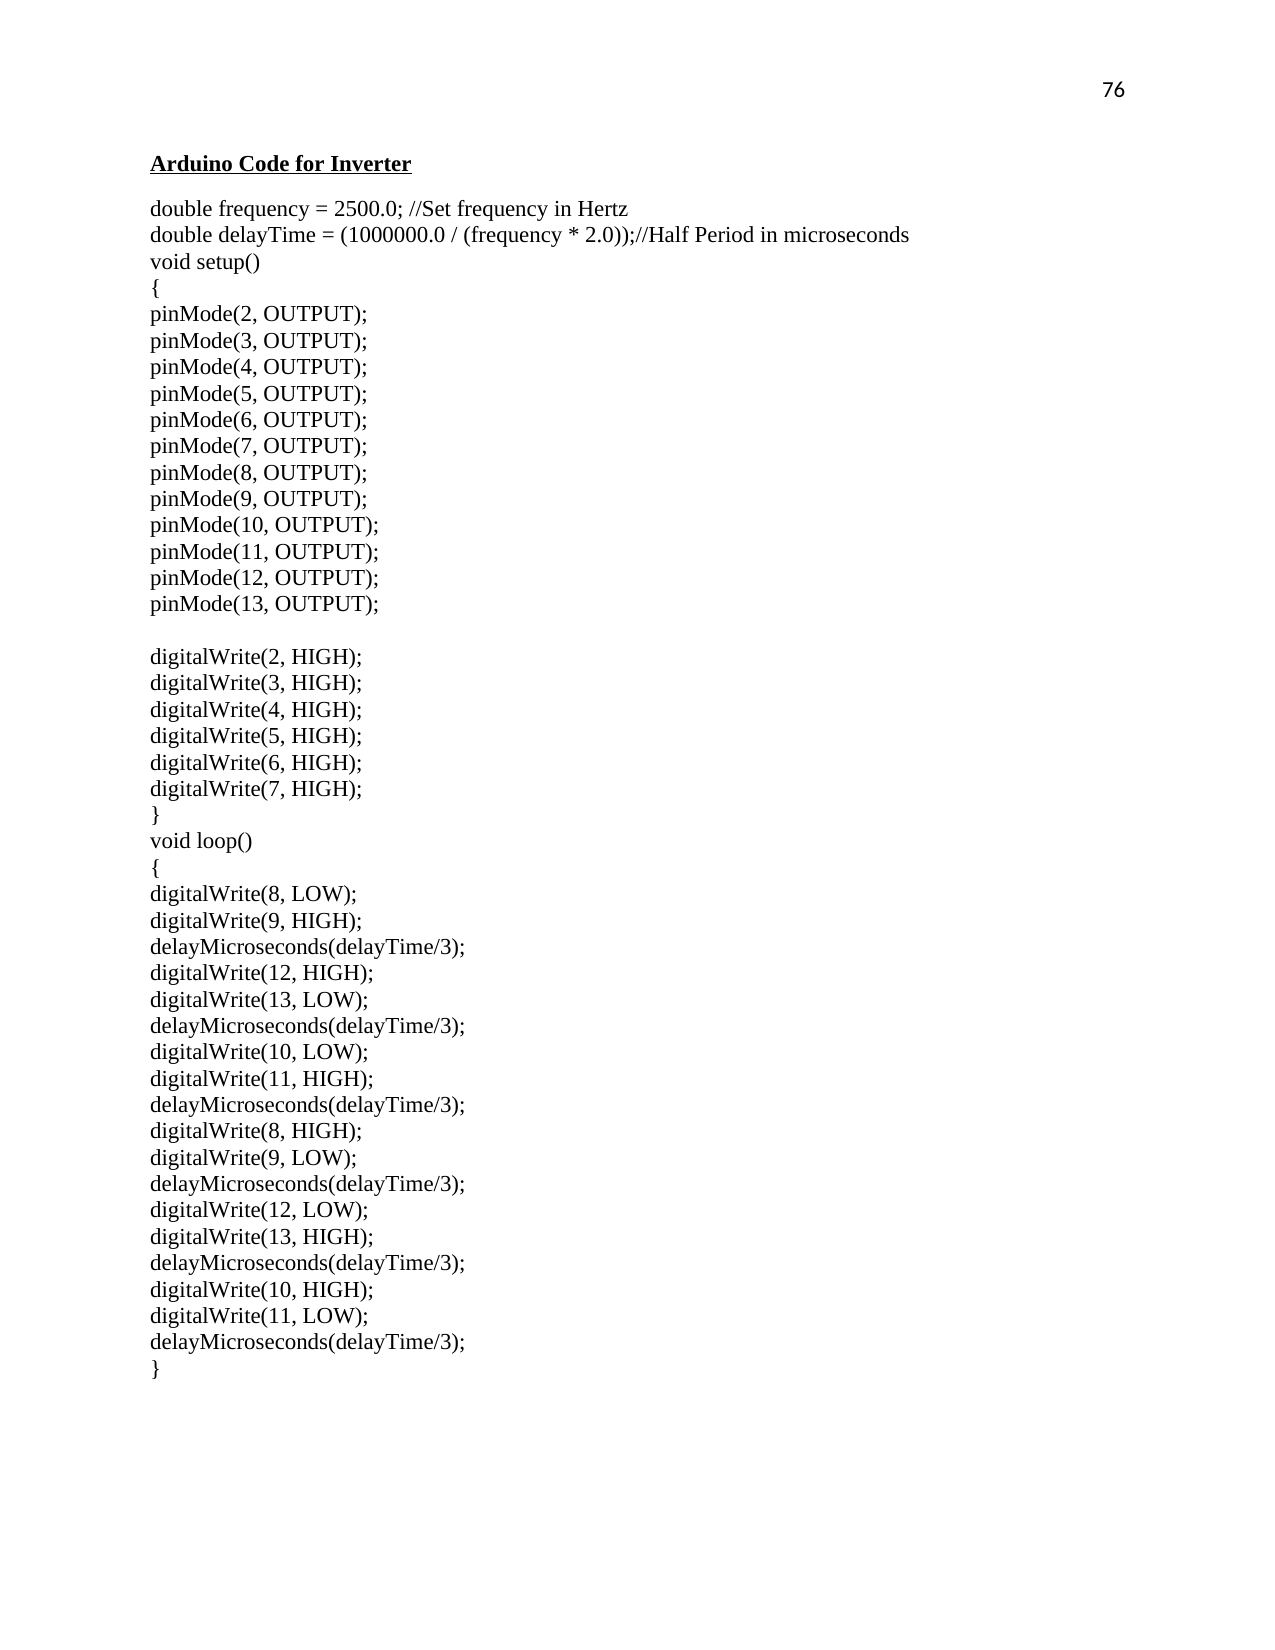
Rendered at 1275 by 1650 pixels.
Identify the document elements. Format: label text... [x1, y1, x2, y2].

text digitalWrite(3, HIGH); [150, 669, 1125, 696]
text digitalWrite(10, LOW); [150, 1038, 1125, 1065]
text digitalWrite(6, HIGH); [150, 748, 1125, 775]
text digitalWrite(11, LOW); [150, 1302, 1125, 1328]
text digitalWrite(4, HIGH); [150, 696, 1125, 722]
text double frequency = 2500.0; //Set frequency in Hertz [150, 195, 1125, 221]
text pinMode(12, OUTPUT); [150, 564, 1125, 590]
text digitalWrite(2, HIGH); [150, 643, 1125, 669]
text delayMicroseconds(delayTime/3); [150, 1012, 1125, 1038]
text pinMode(7, OUTPUT); [150, 432, 1125, 459]
text digitalWrite(13, HIGH); [150, 1223, 1125, 1249]
text digitalWrite(8, LOW); [150, 880, 1125, 907]
text digitalWrite(12, LOW); [150, 1197, 1125, 1223]
text delayMicroseconds(delayTime/3); [150, 933, 1125, 959]
text double delayTime = (1000000.0 / (frequency * 2.0));//Half Period in microseconds [150, 221, 1125, 248]
text void setup() [150, 248, 1125, 274]
text pinMode(4, OUTPUT); [150, 353, 1125, 379]
text digitalWrite(9, HIGH); [150, 907, 1125, 933]
text pinMode(11, OUTPUT); [150, 538, 1125, 564]
text digitalWrite(9, LOW); [150, 1144, 1125, 1170]
text digitalWrite(8, HIGH); [150, 1117, 1125, 1144]
text digitalWrite(11, HIGH); [150, 1065, 1125, 1091]
text void loop() [150, 828, 1125, 854]
text pinMode(10, OUTPUT); [150, 511, 1125, 538]
text { [150, 274, 1125, 301]
text pinMode(5, OUTPUT); [150, 379, 1125, 406]
text } [150, 801, 1125, 828]
text pinMode(3, OUTPUT); [150, 327, 1125, 353]
text delayMicroseconds(delayTime/3); [150, 1249, 1125, 1276]
text } [150, 1355, 1125, 1381]
text digitalWrite(13, LOW); [150, 986, 1125, 1012]
text digitalWrite(7, HIGH); [150, 775, 1125, 801]
text { [150, 854, 1125, 880]
text delayMicroseconds(delayTime/3); [150, 1091, 1125, 1117]
text delayMicroseconds(delayTime/3); [150, 1328, 1125, 1355]
text digitalWrite(5, HIGH); [150, 722, 1125, 748]
text pinMode(13, OUTPUT); [150, 590, 1125, 617]
text digitalWrite(12, HIGH); [150, 959, 1125, 986]
text delayMicroseconds(delayTime/3); [150, 1170, 1125, 1197]
text digitalWrite(10, HIGH); [150, 1276, 1125, 1302]
text pinMode(2, OUTPUT); [150, 301, 1125, 327]
text pinMode(8, OUTPUT); [150, 459, 1125, 485]
text Arduino Code for Inverter [150, 150, 1125, 176]
text pinMode(9, OUTPUT); [150, 485, 1125, 511]
text pinMode(6, OUTPUT); [150, 406, 1125, 432]
